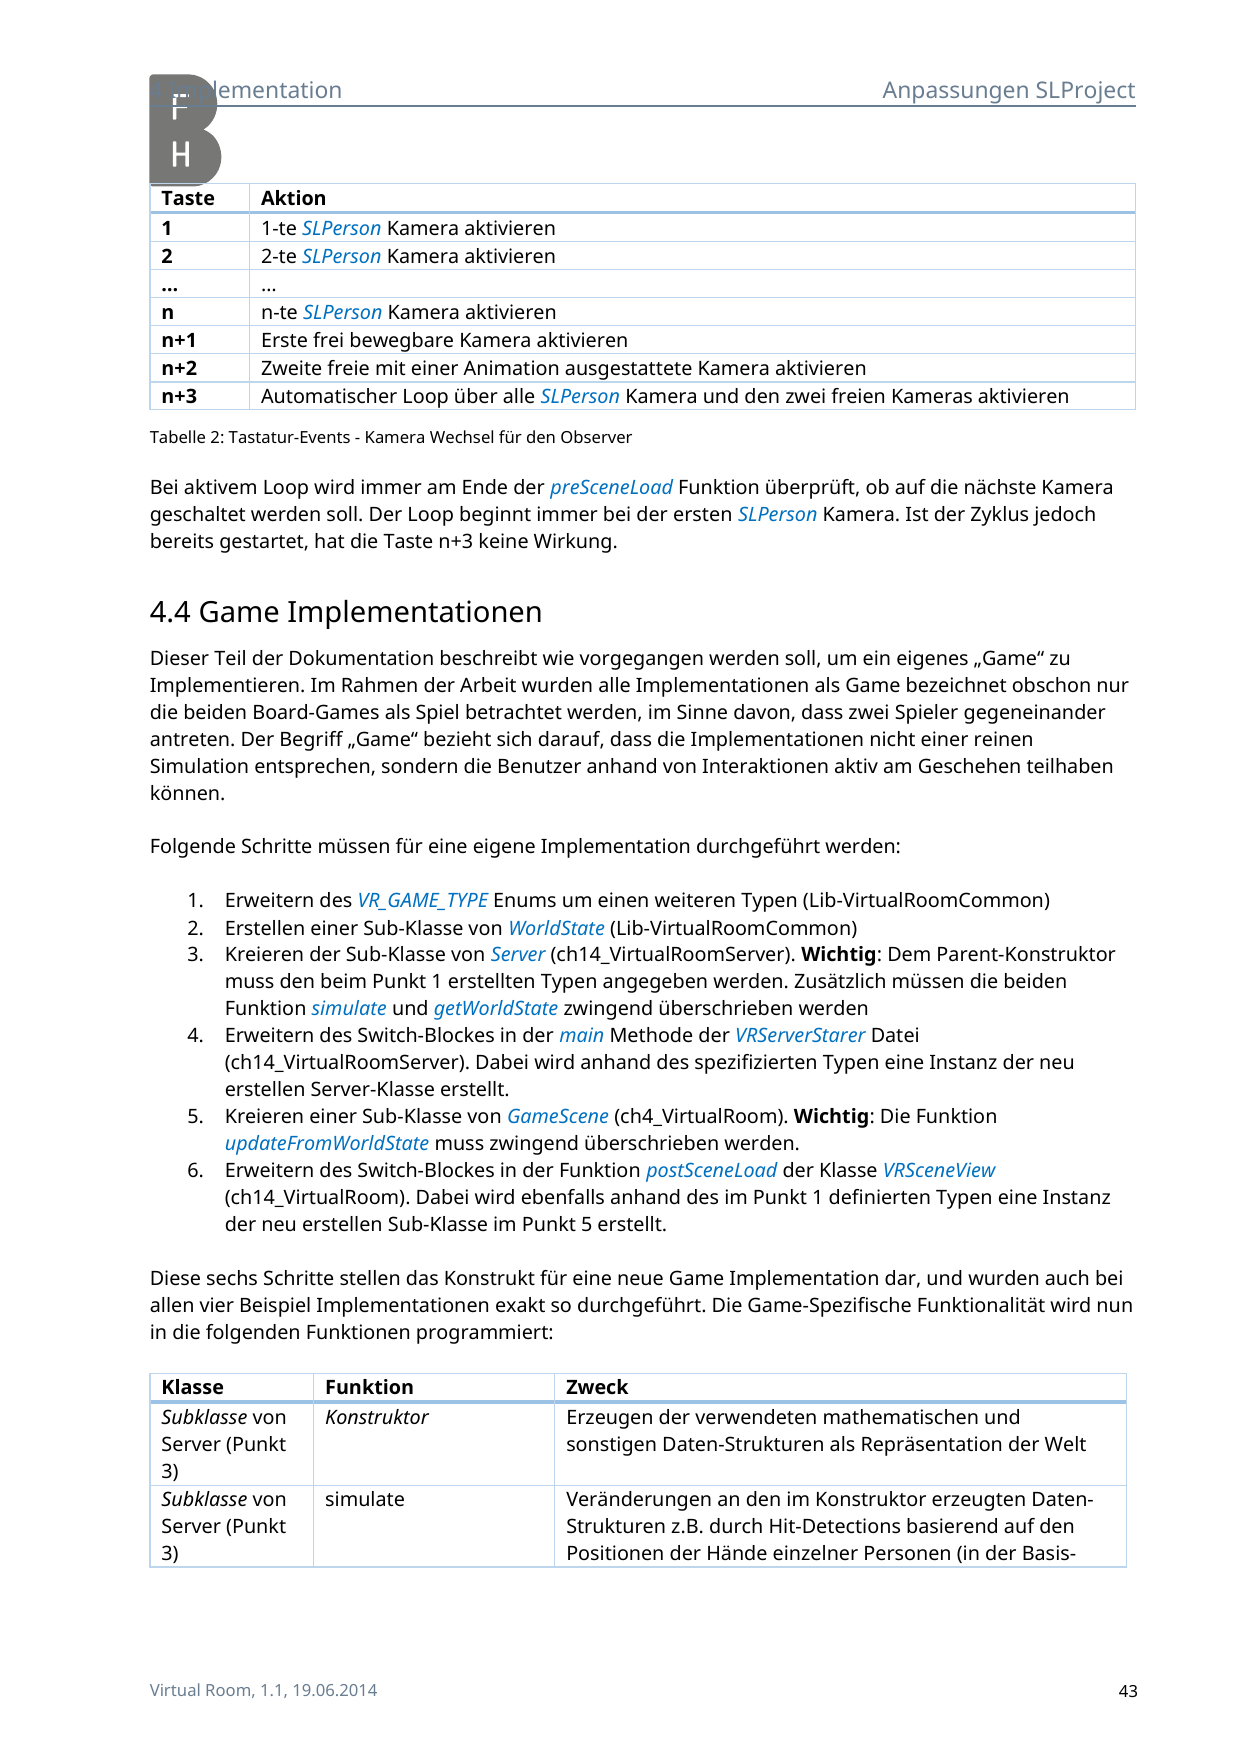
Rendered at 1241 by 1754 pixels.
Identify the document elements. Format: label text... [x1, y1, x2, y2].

list Erstellen einer Sub-Klasse von WorldState (Lib-VirtualRoomCommon) [187, 914, 1136, 941]
table_cell Erste frei bewegbare Kamera aktivieren [250, 326, 1135, 353]
table_cell simulate [314, 1486, 554, 1566]
table_cell Konstruktor [314, 1404, 554, 1484]
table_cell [555, 1486, 1126, 1566]
table_cell 1-te SLPerson Kamera aktivieren [250, 214, 1135, 241]
text Dieser Teil der Dokumentation beschreibt wie vorgegangen werden soll, um ein eigenes „Game“ zu Implementieren. Im Rahmen der Arbeit wurden alle Implementationen als Game bezeichnet obschon nur die beiden Board-Games als Spiel betrachtet werden, im Sinne davon, dass zwei Spieler gegeneinander antreten. Der Begriff „Game“ bezieht sich darauf, dass die Implementationen nicht einer reinen Simulation entsprechen, sondern die Benutzer anhand von Interaktionen aktiv am Geschehen teilhaben können. [149, 644, 1136, 806]
list Kreieren einer Sub-Klasse von GameScene (ch4_VirtualRoom). Wichtig: Die Funktion updateFromWorldState muss zwingend überschrieben werden. [187, 1103, 1136, 1157]
table_cell … [151, 270, 249, 297]
table_header Aktion [250, 184, 1135, 211]
table_cell n+2 [151, 354, 249, 381]
table_header Funktion [314, 1374, 554, 1400]
text Bei aktivem Loop wird immer am Ende der preSceneLoad Funktion überprüft, ob auf die nächste Kamera geschaltet werden soll. Der Loop beginnt immer bei der ersten SLPerson Kamera. Ist der Zyklus jedoch bereits gestartet, hat die Taste n+3 keine Wirkung. [149, 473, 1136, 554]
table_cell 1 [151, 214, 249, 241]
table_cell n+1 [151, 326, 249, 353]
table_cell 2 [151, 242, 249, 269]
table_cell Automatischer Loop über alle SLPerson Kamera und den zwei freien Kameras aktivieren [250, 383, 1135, 409]
table_cell Subklasse von Server (Punkt 3) [151, 1404, 313, 1484]
table_header Zweck [555, 1374, 1126, 1400]
table_cell n [151, 298, 249, 325]
list Erweitern des Switch-Blockes in der Funktion postSceneLoad der Klasse VRSceneView (ch14_VirtualRoom). Dabei wird ebenfalls anhand des im Punkt 1 definierten Typen eine Instanz der neu erstellen Sub-Klasse im Punkt 5 erstellt. [187, 1157, 1136, 1237]
table_cell n+3 [151, 383, 249, 409]
table_cell 2-te SLPerson Kamera aktivieren [250, 242, 1135, 269]
table_cell n-te SLPerson Kamera aktivieren [250, 298, 1135, 325]
table_header Klasse [151, 1374, 313, 1400]
list Erweitern des Switch-Blockes in der main Methode der VRServerStarer Datei (ch14_VirtualRoomServer). Dabei wird anhand des spezifizierten Typen eine Instanz der neu erstellen Server-Klasse erstellt. [187, 1022, 1136, 1103]
list Erweitern des VR_GAME_TYPE Enums um einen weiteren Typen (Lib-VirtualRoomCommon) [187, 887, 1136, 914]
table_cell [151, 1486, 313, 1566]
table_cell Zweite freie mit einer Animation ausgestattete Kamera aktivieren [250, 354, 1135, 381]
text Diese sechs Schritte stellen das Konstrukt für eine neue Game Implementation dar, und wurden auch bei allen vier Beispiel Implementationen exakt so durchgeführt. Die Game-Spezifische Funktionalität wird nun in die folgenden Funktionen programmiert: [149, 1264, 1136, 1345]
table_cell Erzeugen der verwendeten mathematischen und sonstigen Daten-Strukturen als Repräsentation der Welt [555, 1404, 1126, 1484]
table_cell … [250, 270, 1135, 297]
table_header Taste [151, 184, 249, 211]
text Folgende Schritte müssen für eine eigene Implementation durchgeführt werden: [149, 833, 1136, 860]
list Kreieren der Sub-Klasse von Server (ch14_VirtualRoomServer). Wichtig: Dem Parent-Konstruktor muss den beim Punkt 1 erstellten Typen angegeben werden. Zusätzlich müssen die beiden Funktion simulate und getWorldState zwingend überschrieben werden [187, 941, 1136, 1022]
subtitle Game Implementationen [149, 592, 1136, 631]
